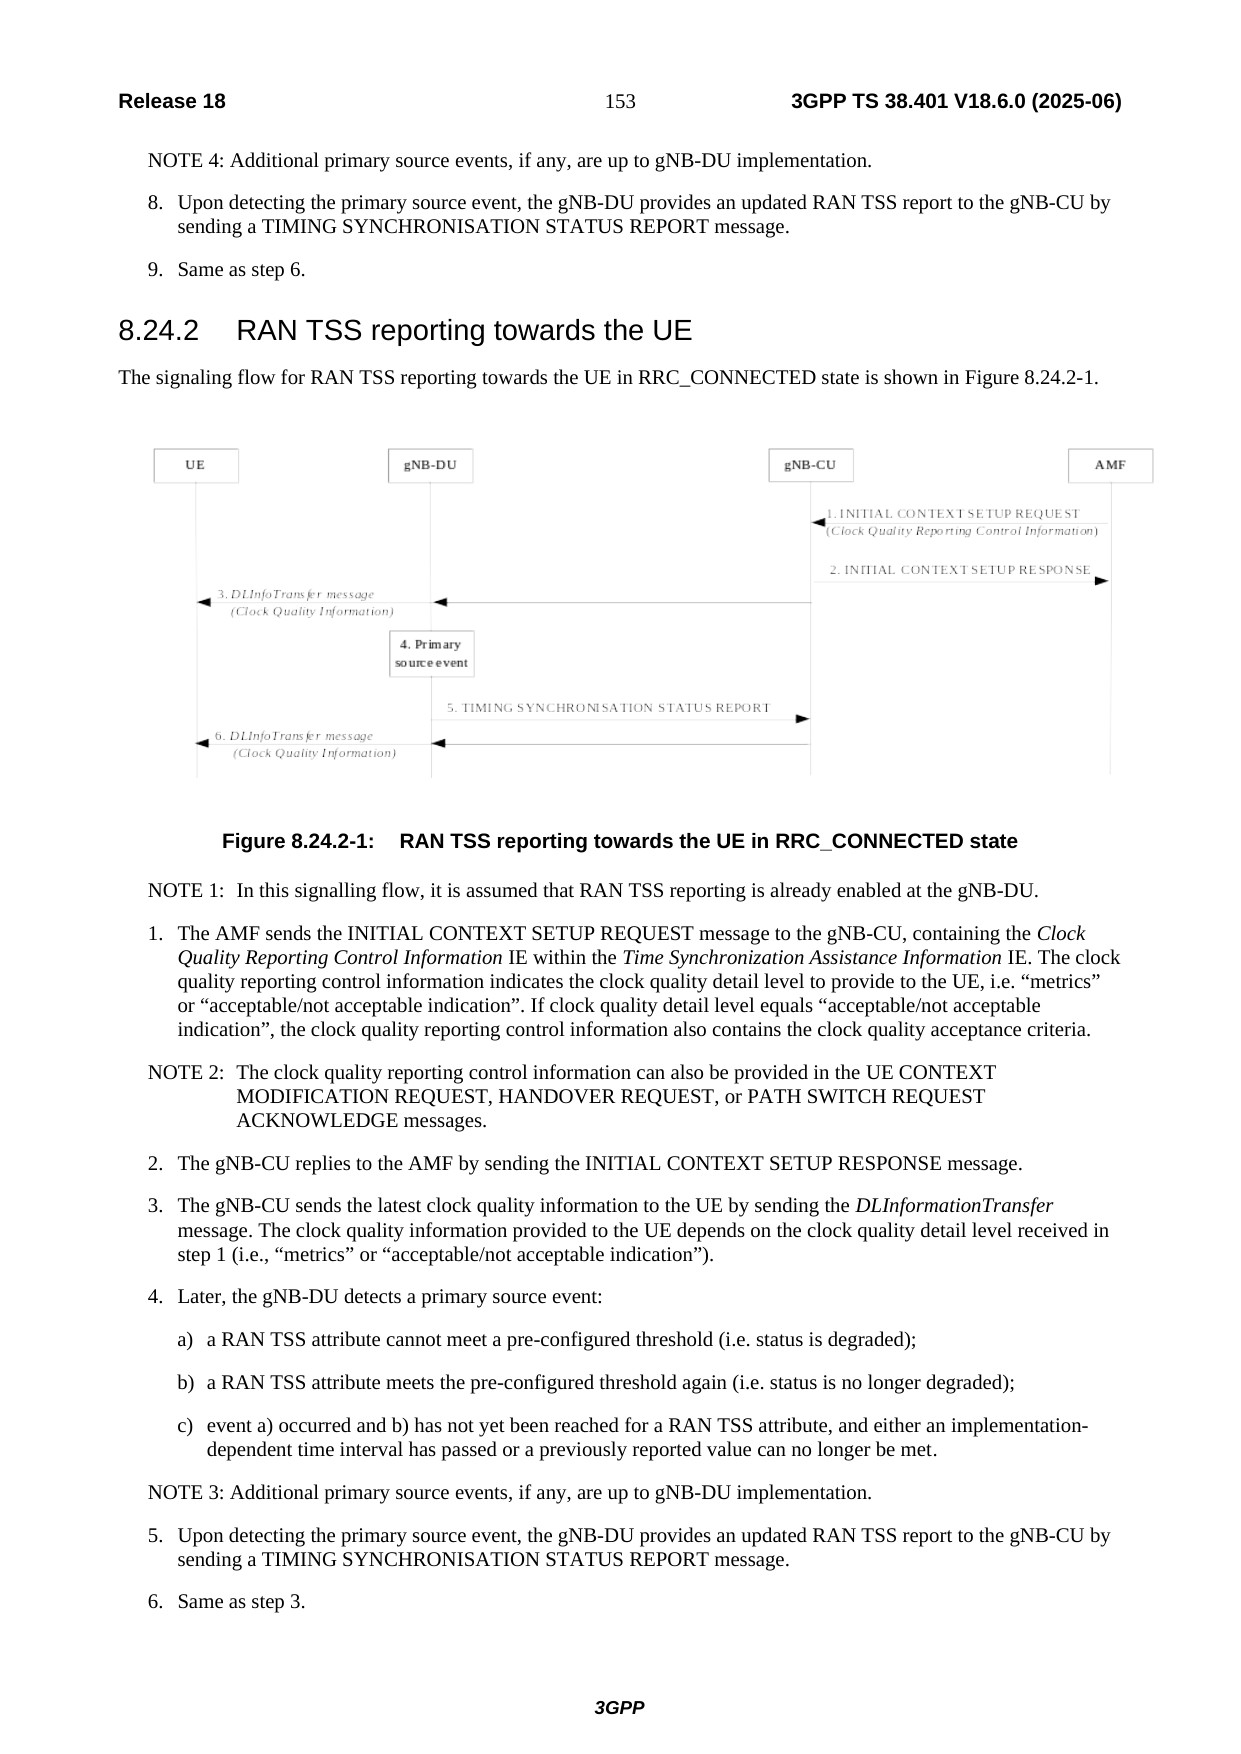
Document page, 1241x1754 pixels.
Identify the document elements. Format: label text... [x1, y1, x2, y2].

text 9. Same as step 6. [148, 257, 1122, 281]
text 6. Same as step 3. [148, 1589, 1122, 1613]
text The signaling flow for RAN TSS reporting towards the UE in RRC_CONNECTED state is shown in Figure 8.24.2-1. [118, 365, 1122, 389]
text 1. The AMF sends the INITIAL CONTEXT SETUP REQUEST message to the gNB-CU, containing the Clock Quality Reporting Control Information IE within the Time Synchronization Assistance Information IE. The clock quality reporting control information indicates the clock quality detail level to provide to the UE, i.e. “metrics” or “acceptable/not acceptable indication”. If clock quality detail level equals “acceptable/not acceptable indication”, the clock quality reporting control information also contains the clock quality acceptance criteria. [148, 921, 1122, 1041]
text 4. Later, the gNB-DU detects a primary source event: [148, 1284, 1122, 1308]
text 8. Upon detecting the primary source event, the gNB-DU provides an updated RAN TSS report to the gNB-CU by sending a TIMING SYNCHRONISATION STATUS REPORT message. [148, 190, 1122, 238]
text c) event a) occurred and b) has not yet been reached for a RAN TSS attribute, and either an implementation-dependent time interval has passed or a previously reported value can no longer be met. [177, 1413, 1122, 1461]
text NOTE 1: In this signalling flow, it is assumed that RAN TSS reporting is already enabled at the gNB-DU. [148, 878, 1122, 902]
text 5. Upon detecting the primary source event, the gNB-DU provides an updated RAN TSS report to the gNB-CU by sending a TIMING SYNCHRONISATION STATUS REPORT message. [148, 1522, 1122, 1571]
text b) a RAN TSS attribute meets the pre-configured threshold again (i.e. status is no longer degraded); [177, 1370, 1122, 1394]
text NOTE 2: The clock quality reporting control information can also be provided in the UE CONTEXT MODIFICATION REQUEST, HANDOVER REQUEST, or PATH SWITCH REQUEST ACKNOWLEDGE messages. [148, 1060, 1122, 1132]
text 3. The gNB-CU sends the latest clock quality information to the UE by sending the DLInformationTransfer message. The clock quality information provided to the UE depends on the clock quality detail level received in step 1 (i.e., “metrics” or “acceptable/not acceptable indication”). [148, 1193, 1122, 1266]
text NOTE 3: Additional primary source events, if any, are up to gNB-DU implementation. [148, 1480, 1122, 1504]
text 2. The gNB-CU replies to the AMF by sending the INITIAL CONTEXT SETUP RESPONSE message. [148, 1151, 1122, 1175]
text Figure 8.24.2-1: RAN TSS reporting towards the UE in RRC_CONNECTED state [118, 829, 1122, 853]
text a) a RAN TSS attribute cannot meet a pre-configured threshold (i.e. status is degraded); [177, 1327, 1122, 1351]
text NOTE 4: Additional primary source events, if any, are up to gNB-DU implementation. [148, 147, 1122, 172]
subtitle 8.24.2 RAN TSS reporting towards the UE [118, 312, 1122, 346]
